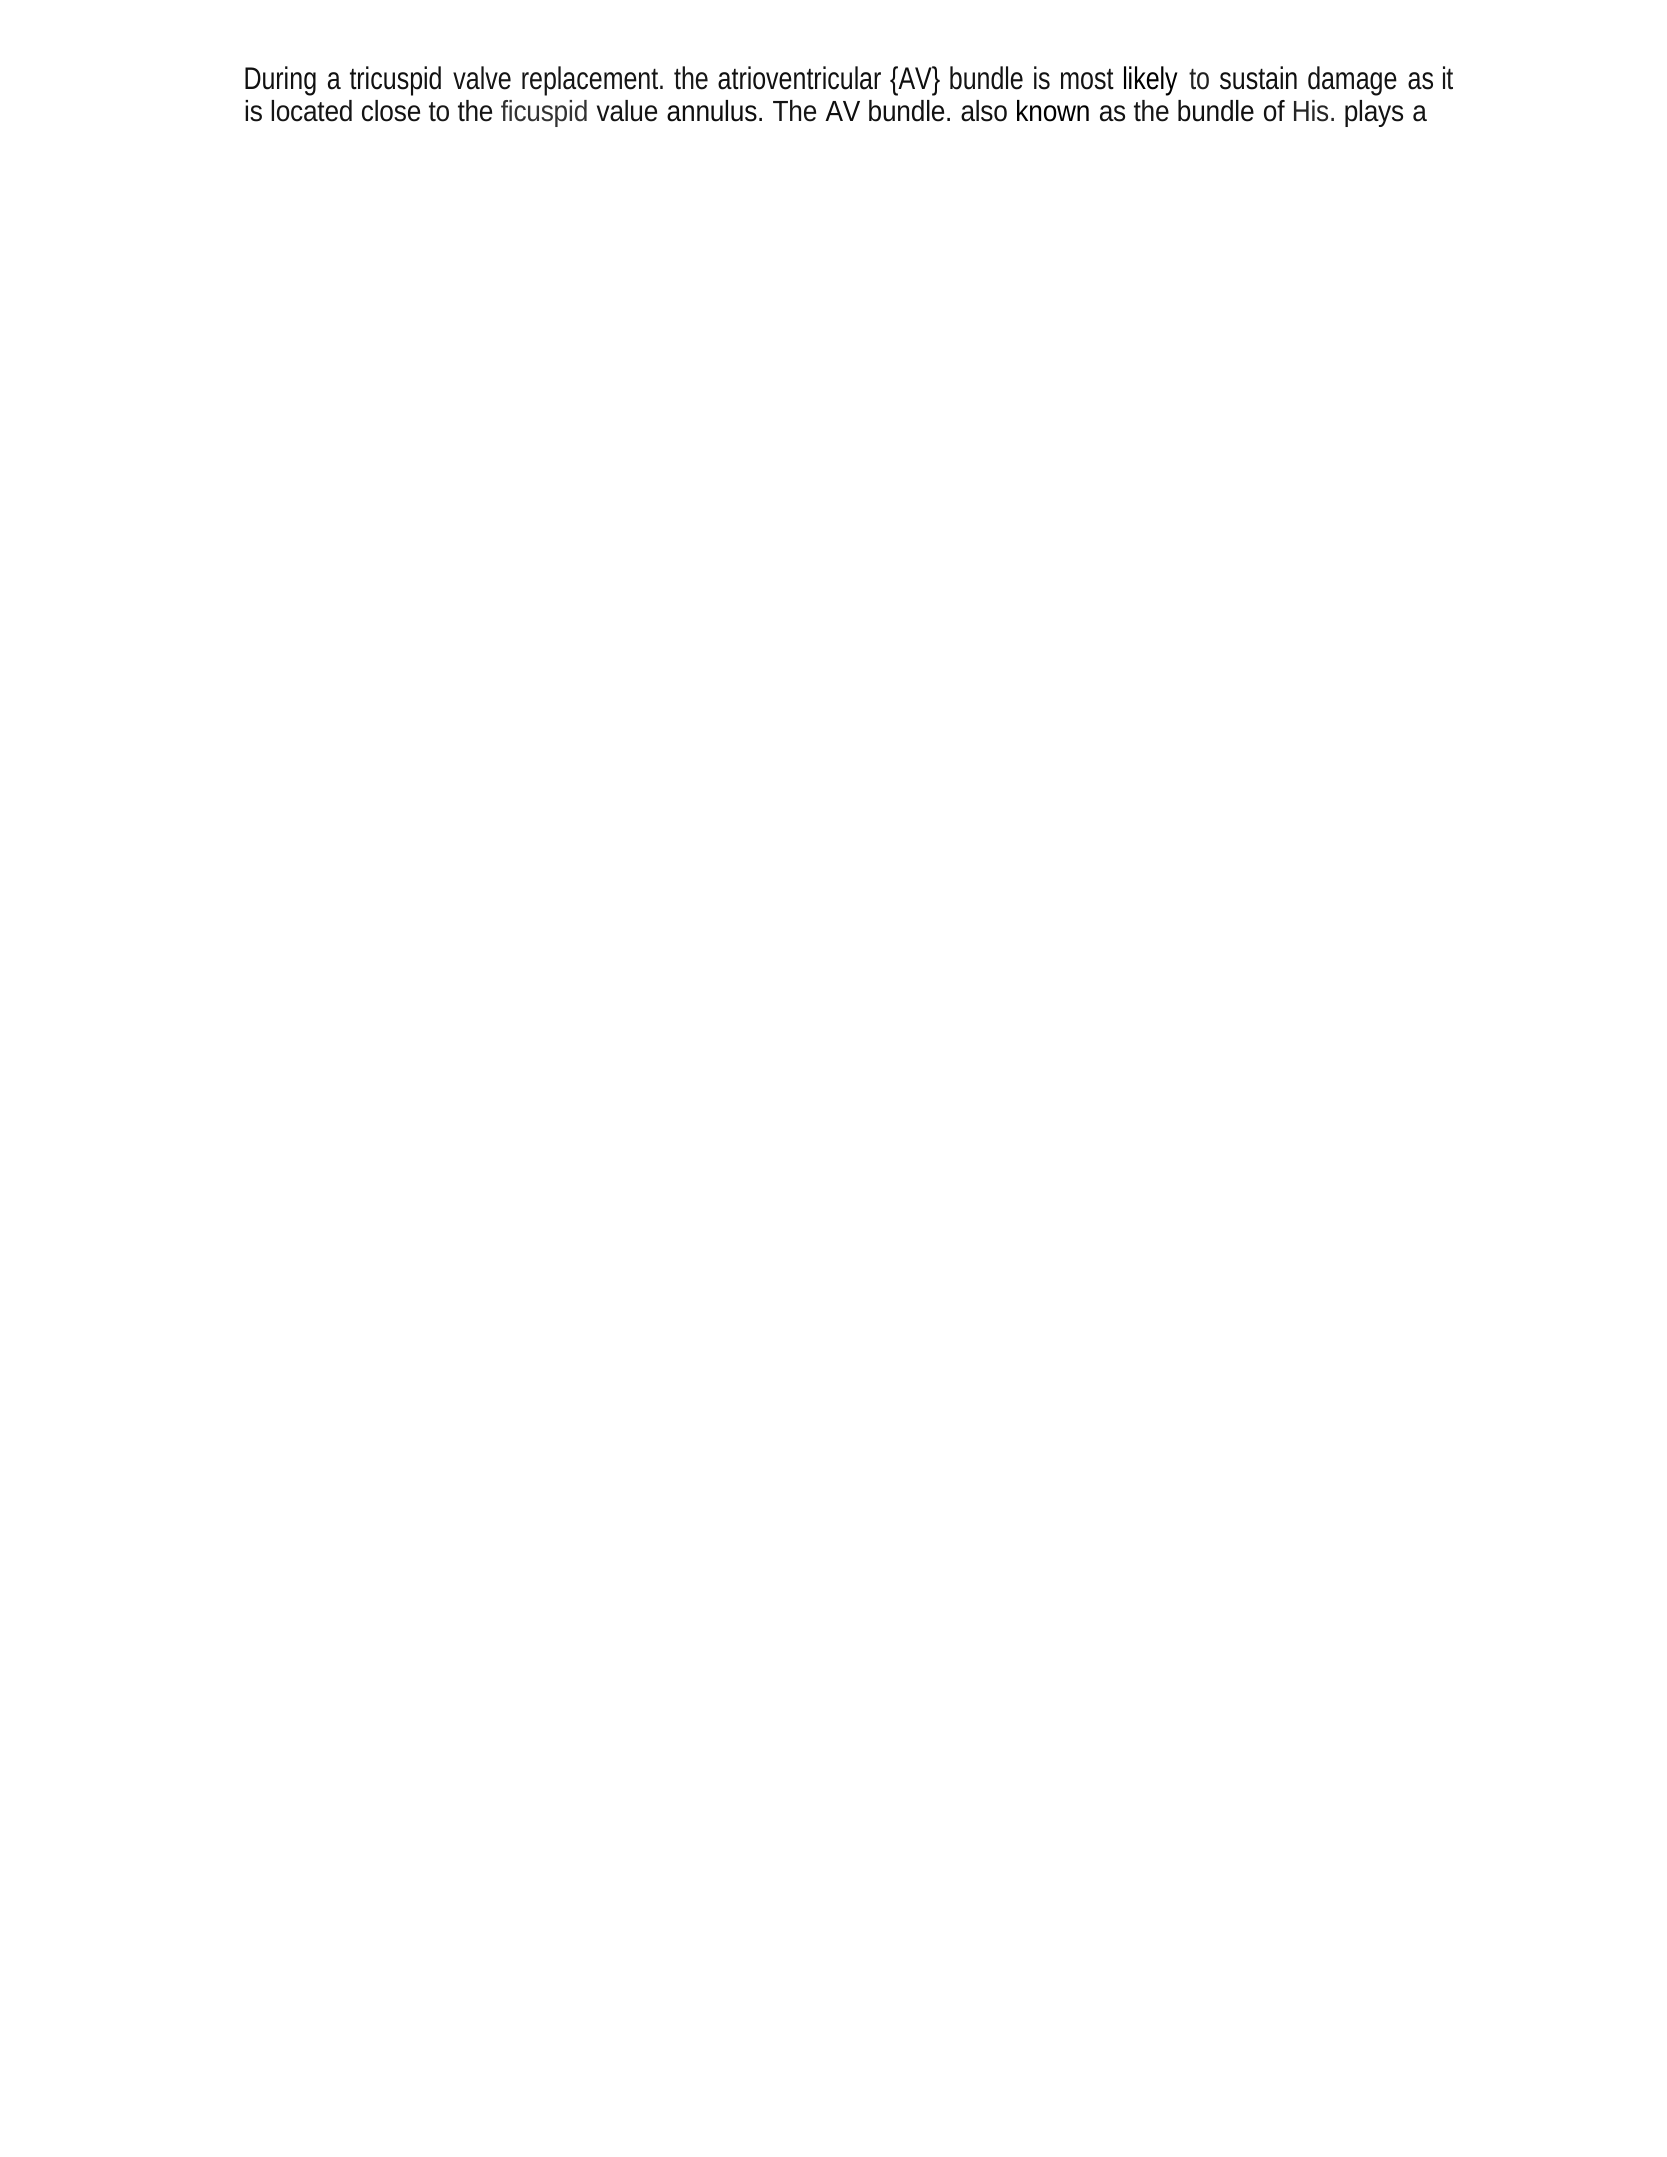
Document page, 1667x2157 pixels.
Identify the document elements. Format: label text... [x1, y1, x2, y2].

subtitle is located close to the ficuspid value annulus. The AV bundle. also known as the bundle of His. plays a [244, 96, 1504, 127]
subtitle During a tricuspid valve replacement. the atrioventricular {AV} bundle is most likely to sustain damage as it [243, 62, 1504, 96]
